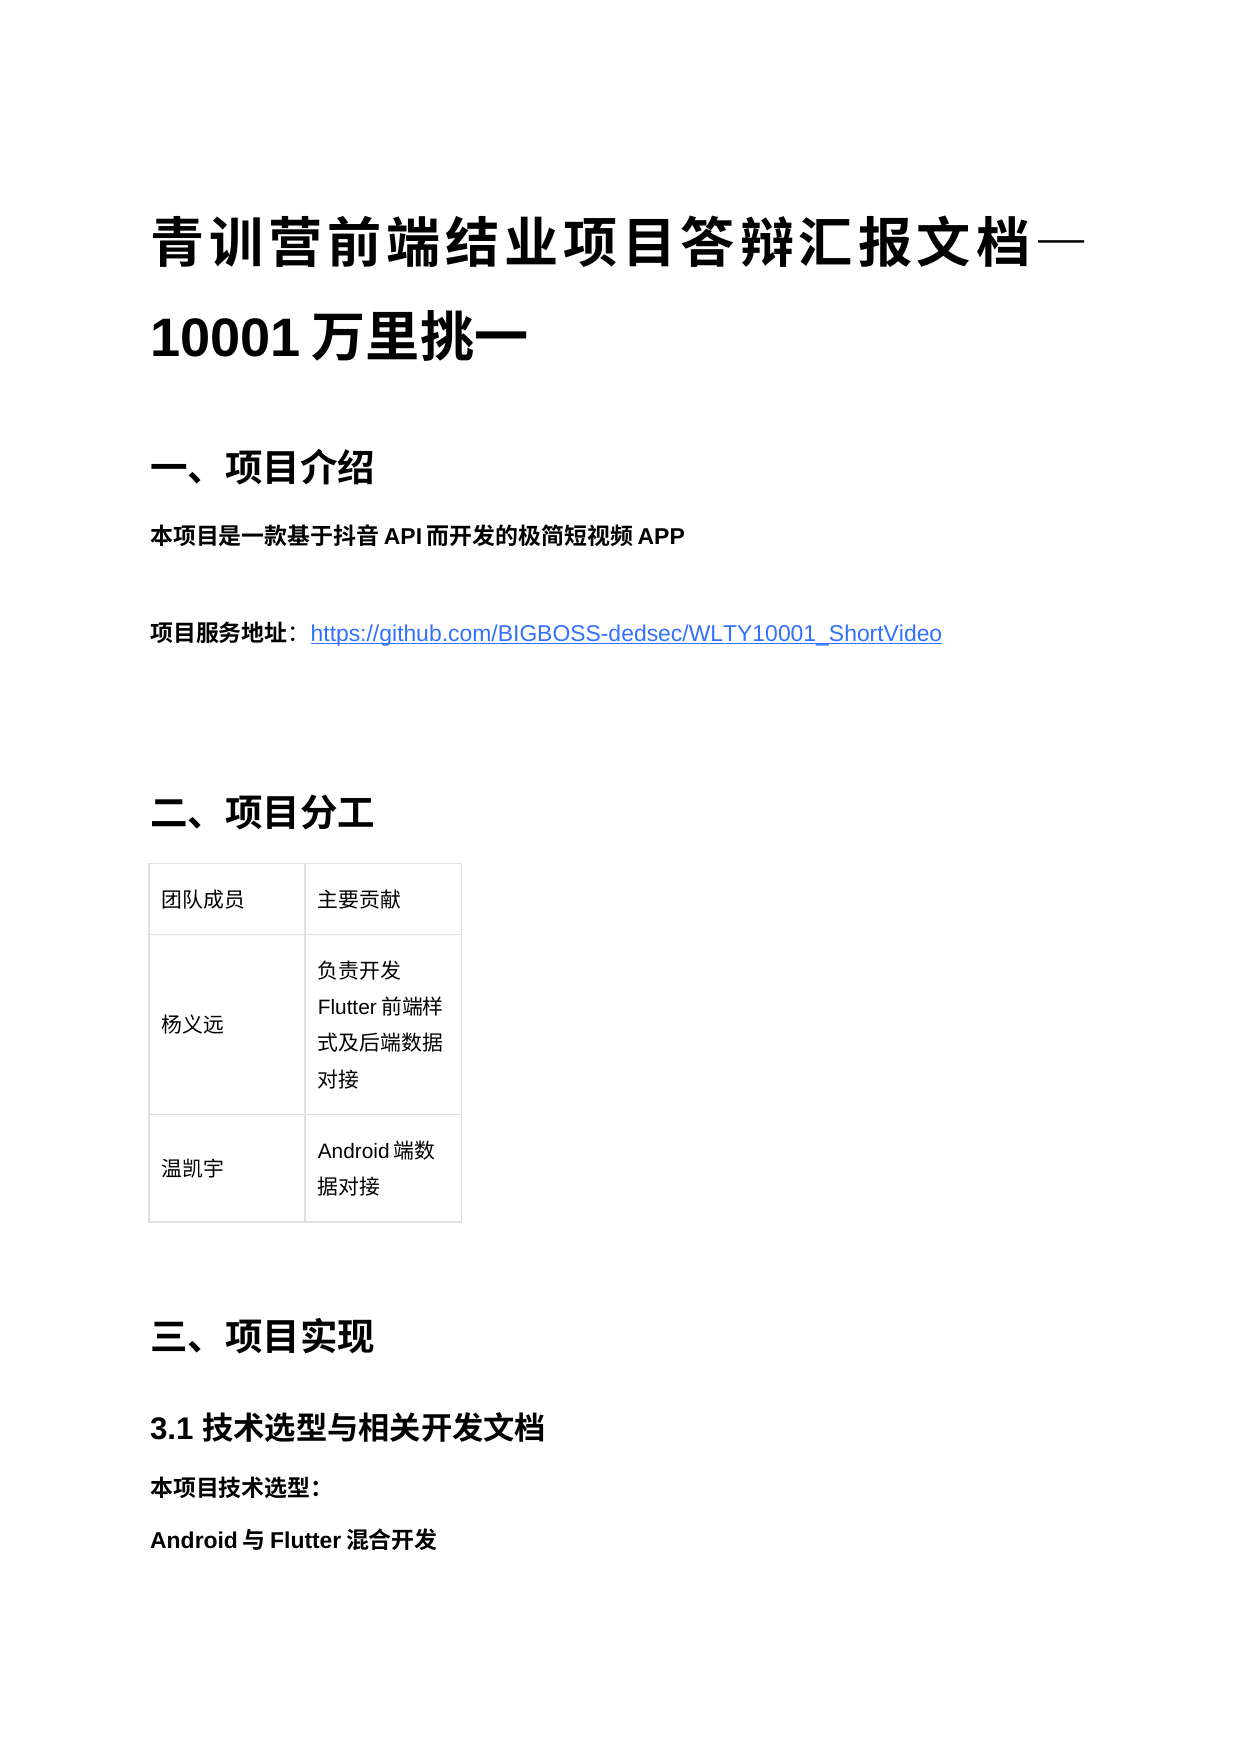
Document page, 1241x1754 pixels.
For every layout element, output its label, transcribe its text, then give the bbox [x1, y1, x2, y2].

table_header 团队成员 [150, 864, 304, 934]
table_cell 负责开发Flutter前端样式及后端数据对接 [306, 935, 461, 1114]
text 本项目技术选型： [150, 1470, 1090, 1503]
text 本项目是一款基于抖音API而开发的极简短视频APP [150, 518, 1090, 551]
text 青训营前端结业项目答辩汇报文档—10001万里挑一 [150, 200, 1090, 372]
text 三、项目实现 [150, 1307, 1090, 1361]
text 二、项目分工 [150, 783, 1090, 837]
table_cell 杨义远 [150, 935, 304, 1114]
text 3.1 技术选型与相关开发文档 [150, 1403, 1090, 1448]
table_cell 温凯宇 [150, 1115, 304, 1221]
text Android与Flutter混合开发 [150, 1522, 1090, 1555]
text 项目服务地址：https://github.com/BIGBOSS-dedsec/WLTY10001_ShortVideo [150, 614, 1090, 648]
text 一、项目介绍 [150, 438, 1090, 492]
table_header 主要贡献 [306, 864, 461, 934]
table_cell Android端数据对接 [306, 1115, 461, 1221]
